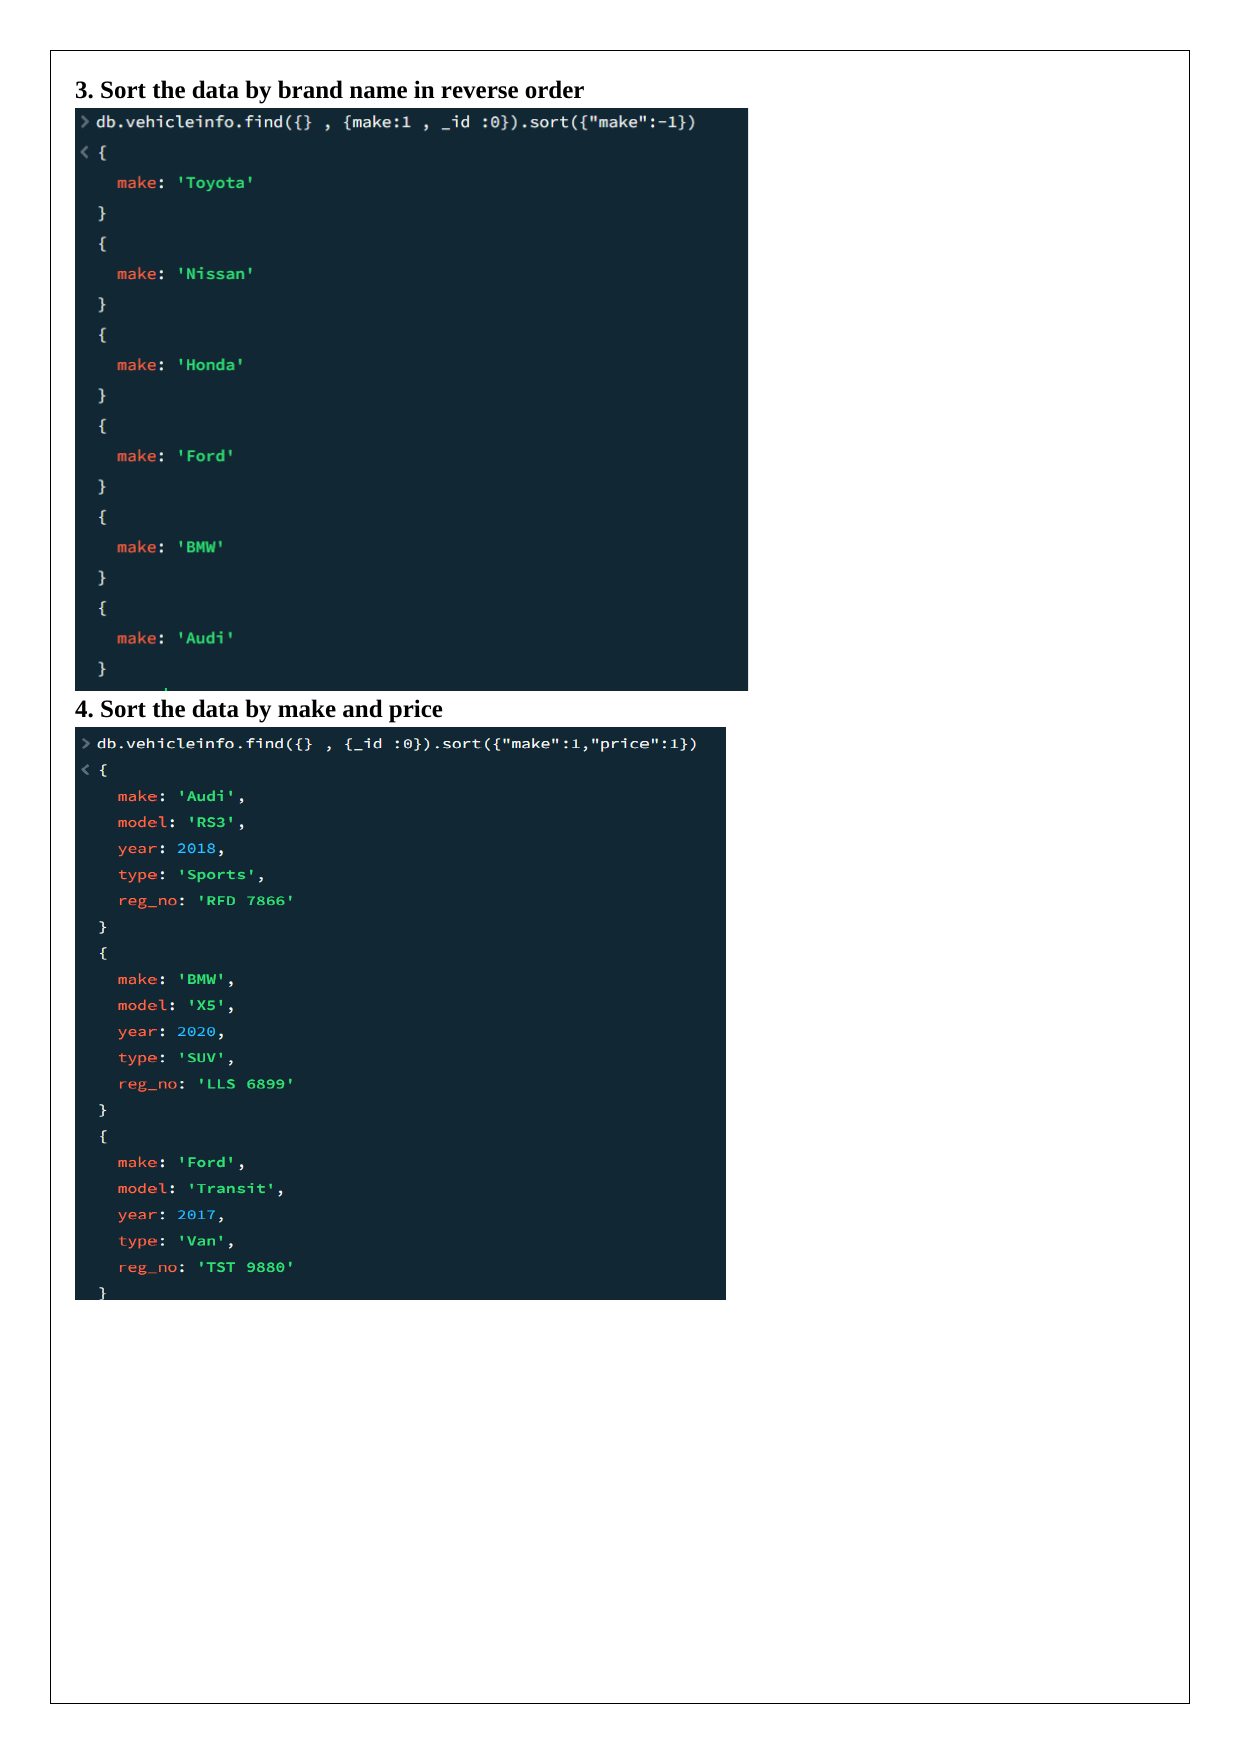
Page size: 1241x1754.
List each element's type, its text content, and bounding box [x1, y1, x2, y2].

text 3. Sort the data by brand name in reverse order [75, 75, 1172, 104]
picture [75, 727, 726, 1300]
text 4. Sort the data by make and price [75, 694, 1172, 723]
picture [75, 108, 749, 691]
